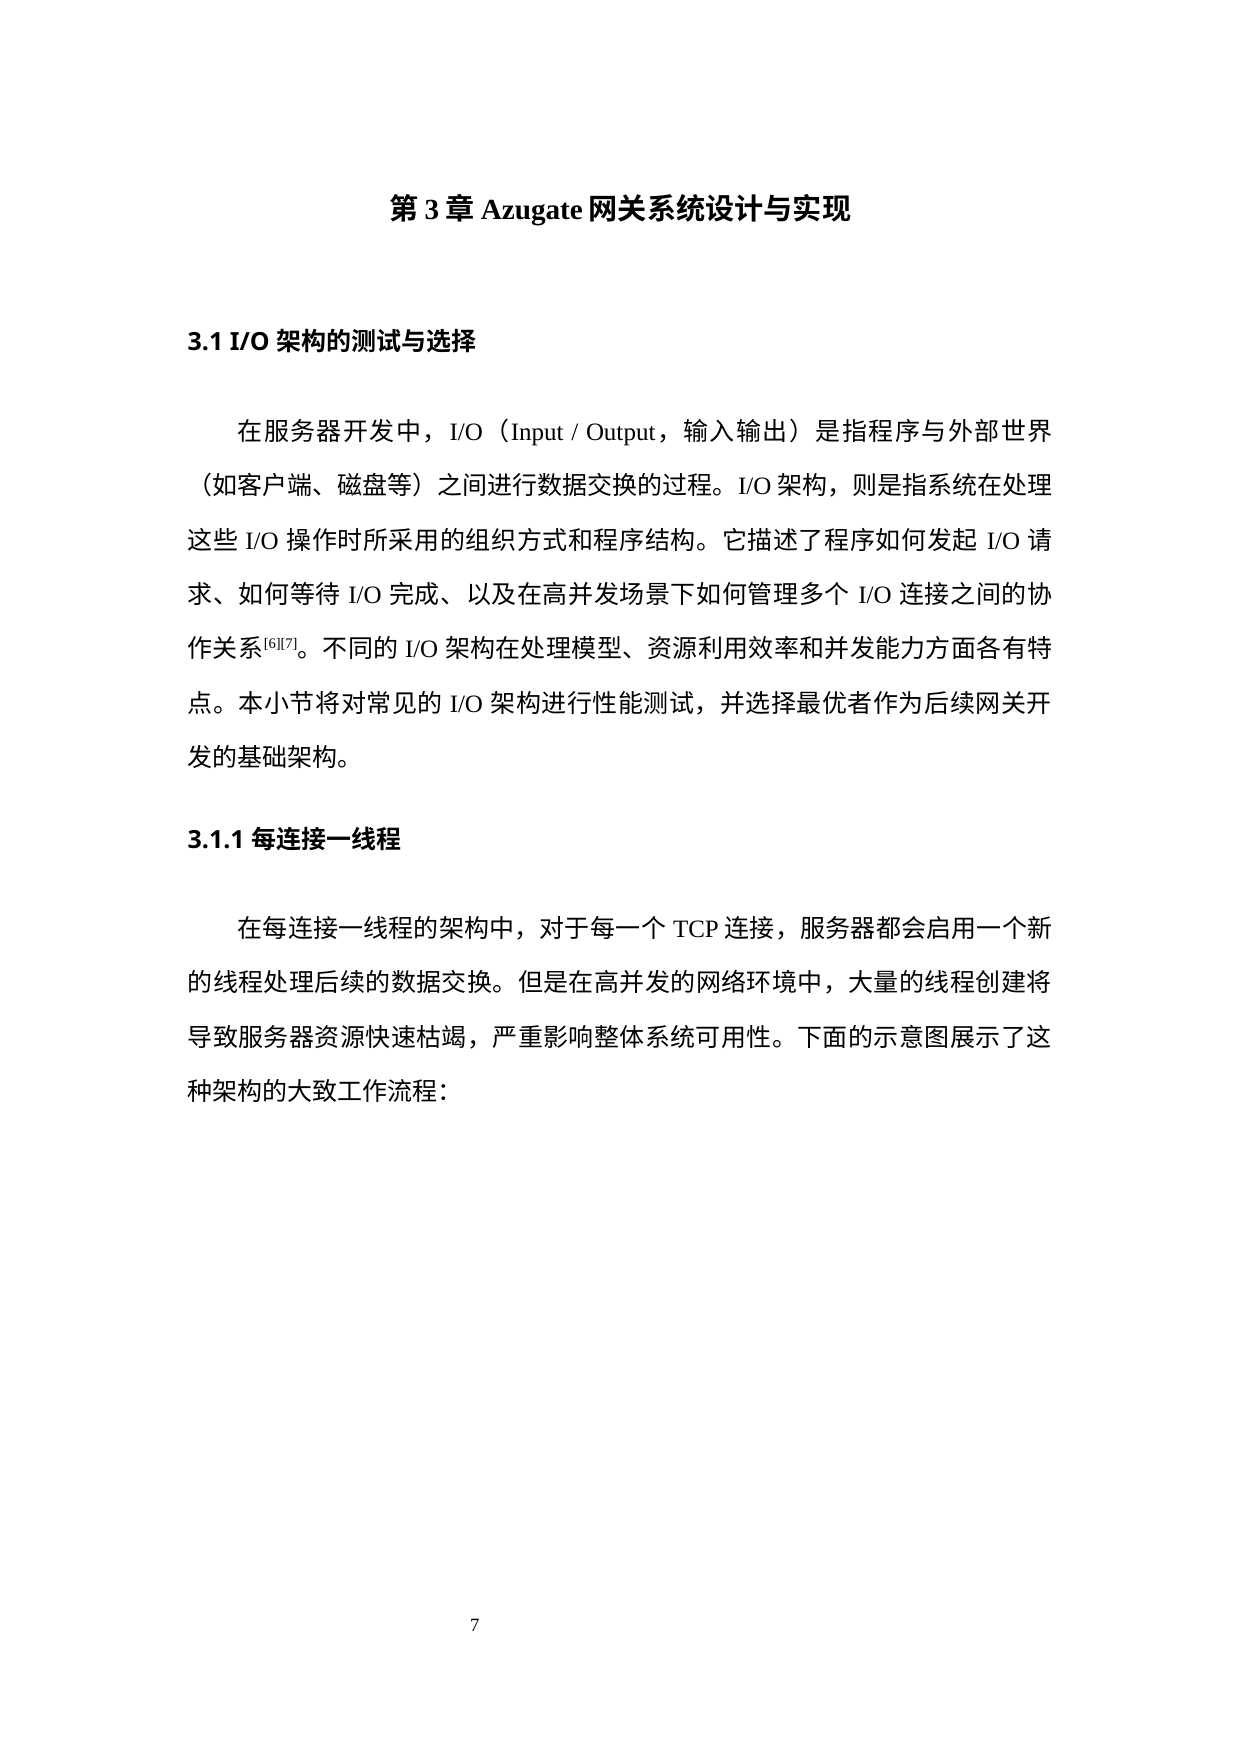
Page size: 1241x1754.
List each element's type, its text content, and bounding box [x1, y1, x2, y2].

subtitle 3.1.1 每连接一线程 [187, 819, 1053, 855]
text 在服务器开发中，I/O（Input / Output，输入输出）是指程序与外部世界（如客户端、磁盘等）之间进行数据交换的过程。I/O 架构，则是指系统在处理这些 I/O 操作时所采用的组织方式和程序结构。它描述了程序如何发起 I/O 请求、如何等待 I/O 完成、以及在高并发场景下如何管理多个 I/O 连接之间的协作关系[6][7]。不同的 I/O 架构在处理模型、资源利用效率和并发能力方面各有特点。本小节将对常见的 I/O 架构进行性能测试，并选择最优者作为后续网关开发的基础架构。 [187, 411, 1053, 774]
subtitle 3.1 I/O 架构的测试与选择 [187, 322, 1053, 358]
text 在每连接一线程的架构中，对于每一个 TCP 连接，服务器都会启用一个新的线程处理后续的数据交换。但是在高并发的网络环境中，大量的线程创建将导致服务器资源快速枯竭，严重影响整体系统可用性。下面的示意图展示了这种架构的大致工作流程： [187, 908, 1053, 1108]
subtitle 第3章 Azugate网关系统设计与实现 [187, 185, 1053, 228]
